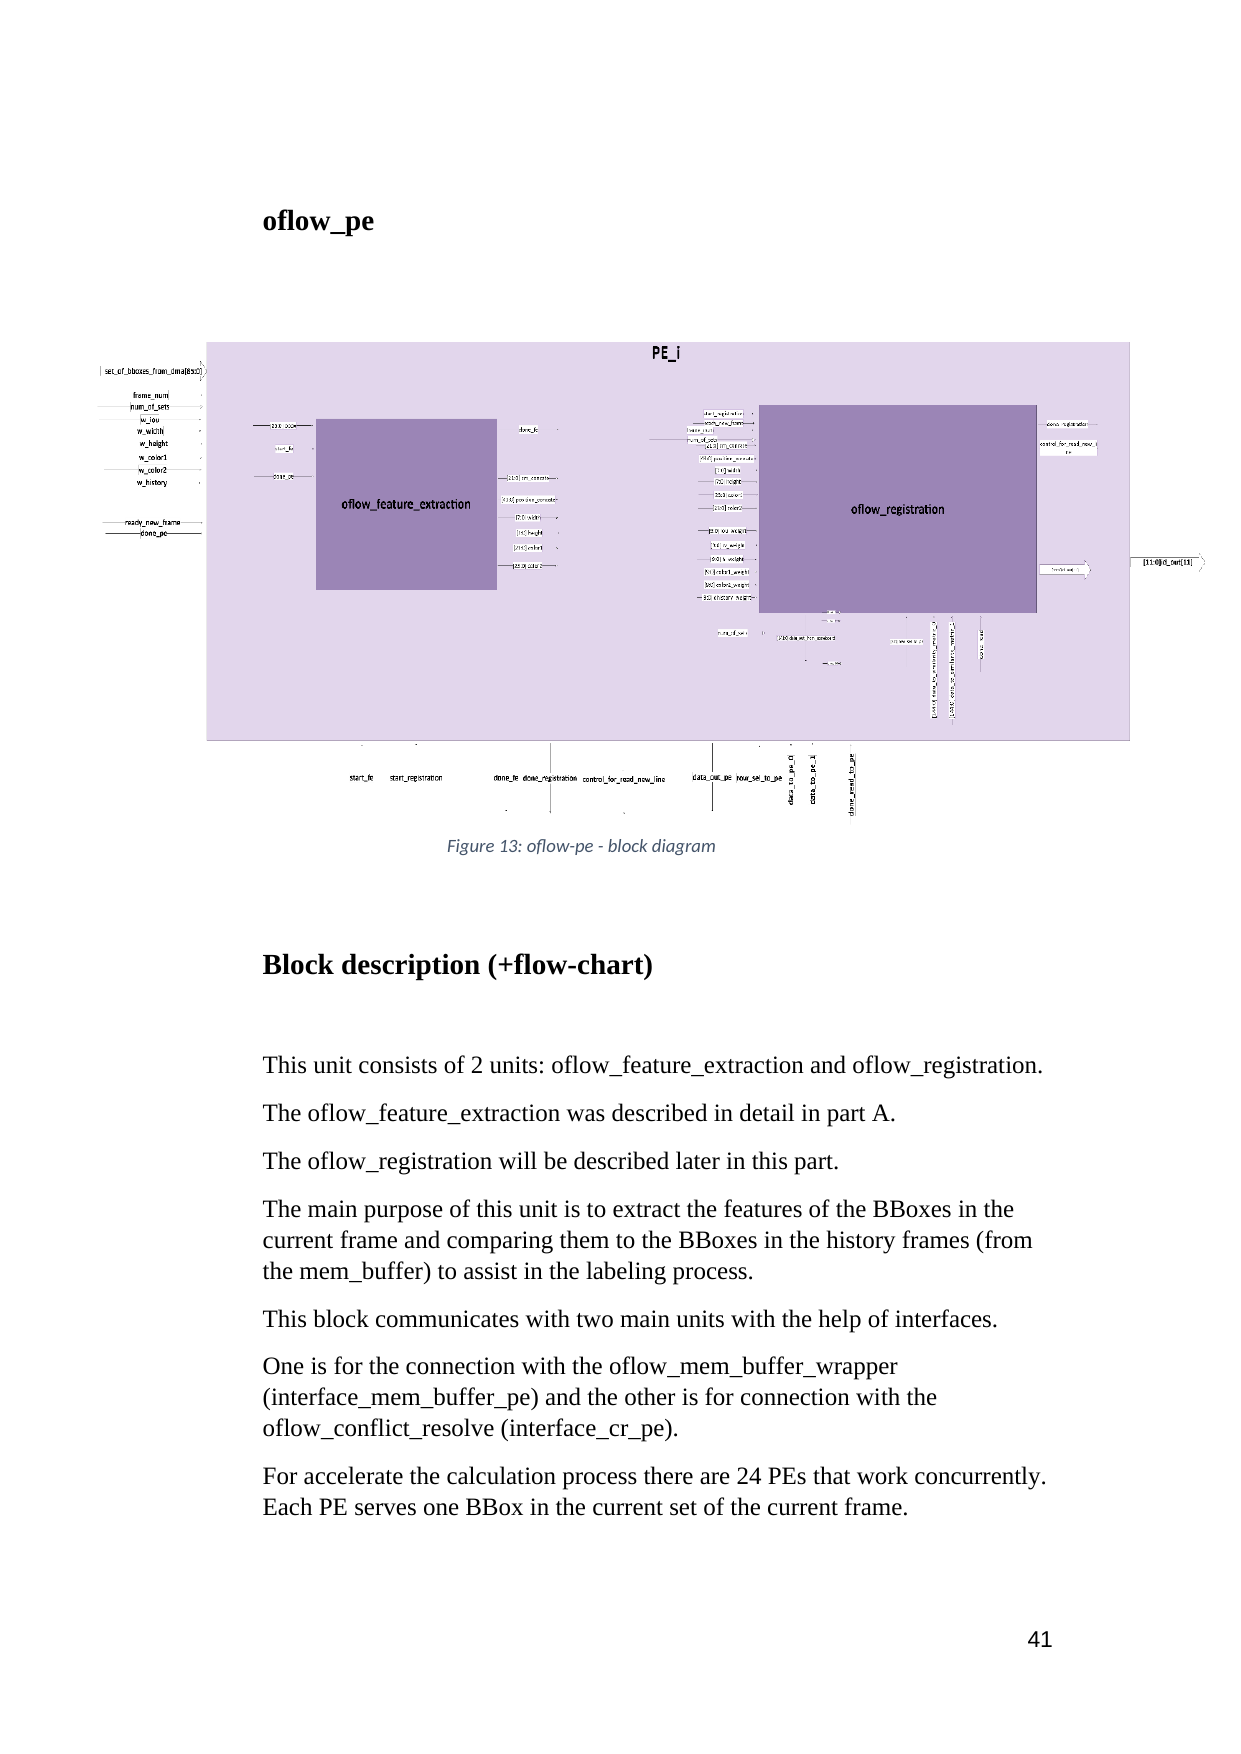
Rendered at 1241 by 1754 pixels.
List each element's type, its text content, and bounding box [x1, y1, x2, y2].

text The oflow_feature_extraction was described in detail in part A. [187, 1098, 1053, 1127]
text The main purpose of this unit is to extract the features of the BBoxes in the current frame and comparing them to the BBoxes in the history frames (from the mem_buffer) to assist in the labeling process. [262, 1194, 1053, 1285]
text One is for the connection with the oflow_mem_buffer_wrapper (interface_mem_buffer_pe) and the other is for connection with the oflow_conflict_resolve (interface_cr_pe). [262, 1351, 1053, 1442]
picture [95, 339, 1205, 824]
text The oflow_registration will be described later in this part. [187, 1146, 1053, 1175]
text oflow_pe [187, 203, 1053, 236]
text This block communicates with two main units with the help of interfaces. [262, 1304, 1053, 1332]
text This unit consists of 2 units: oflow_feature_extraction and oflow_registration. [187, 1051, 1053, 1079]
text Block description (+flow-chart) [262, 947, 1053, 981]
text For accelerate the calculation process there are 24 PEs that work concurrently. Each PE serves one BBox in the current set of the current frame. [262, 1461, 1053, 1521]
